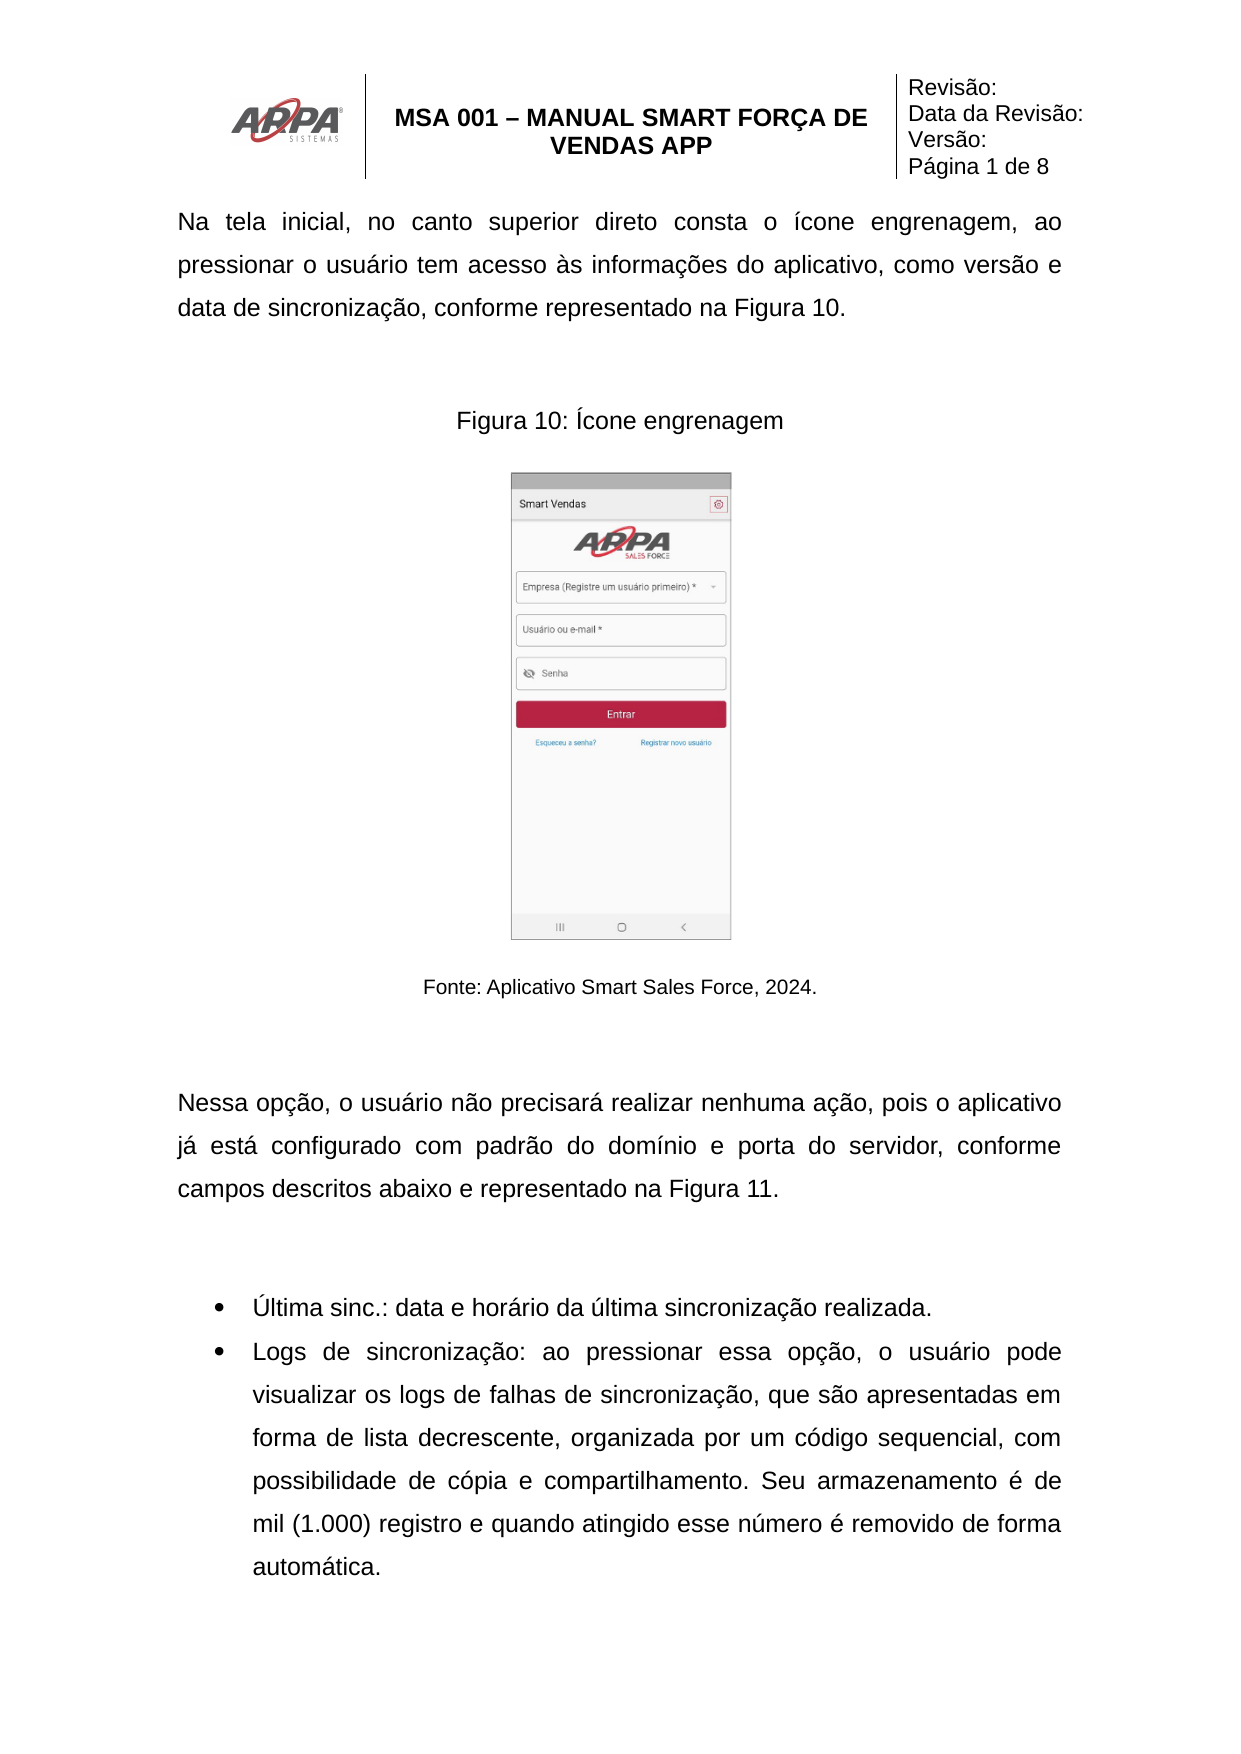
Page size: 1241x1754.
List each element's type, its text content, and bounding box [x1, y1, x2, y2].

list Última sinc.: data e horário da última sincronização realizada. [215, 1293, 1063, 1322]
picture [503, 465, 737, 945]
list Logs de sincronização: ao pressionar essa opção, o usuário pode visualizar os logs de falhas de sincronização, que são apresentadas em forma de lista decrescente, organizada por um código sequencial, com possibilidade de cópia e compartilhamento. Seu armazenamento é de mil (1.000) registro e quando atingido esse número é removido de forma automática. [215, 1337, 1063, 1581]
text Na tela inicial, no canto superior direto consta o ícone engrenagem, ao pressionar o usuário tem acesso às informações do aplicativo, como versão e data de sincronização, conforme representado na Figura 10. [177, 207, 1063, 322]
picture [231, 98, 343, 147]
text Nessa opção, o usuário não precisará realizar nenhuma ação, pois o aplicativo já está configurado com padrão do domínio e porta do servidor, conforme campos descritos abaixo e representado na Figura 11. [177, 1087, 1063, 1202]
text Fonte: Aplicativo Smart Sales Force, 2024. [177, 975, 1063, 999]
text Figura 10: Ícone engrenagem [177, 406, 1063, 434]
